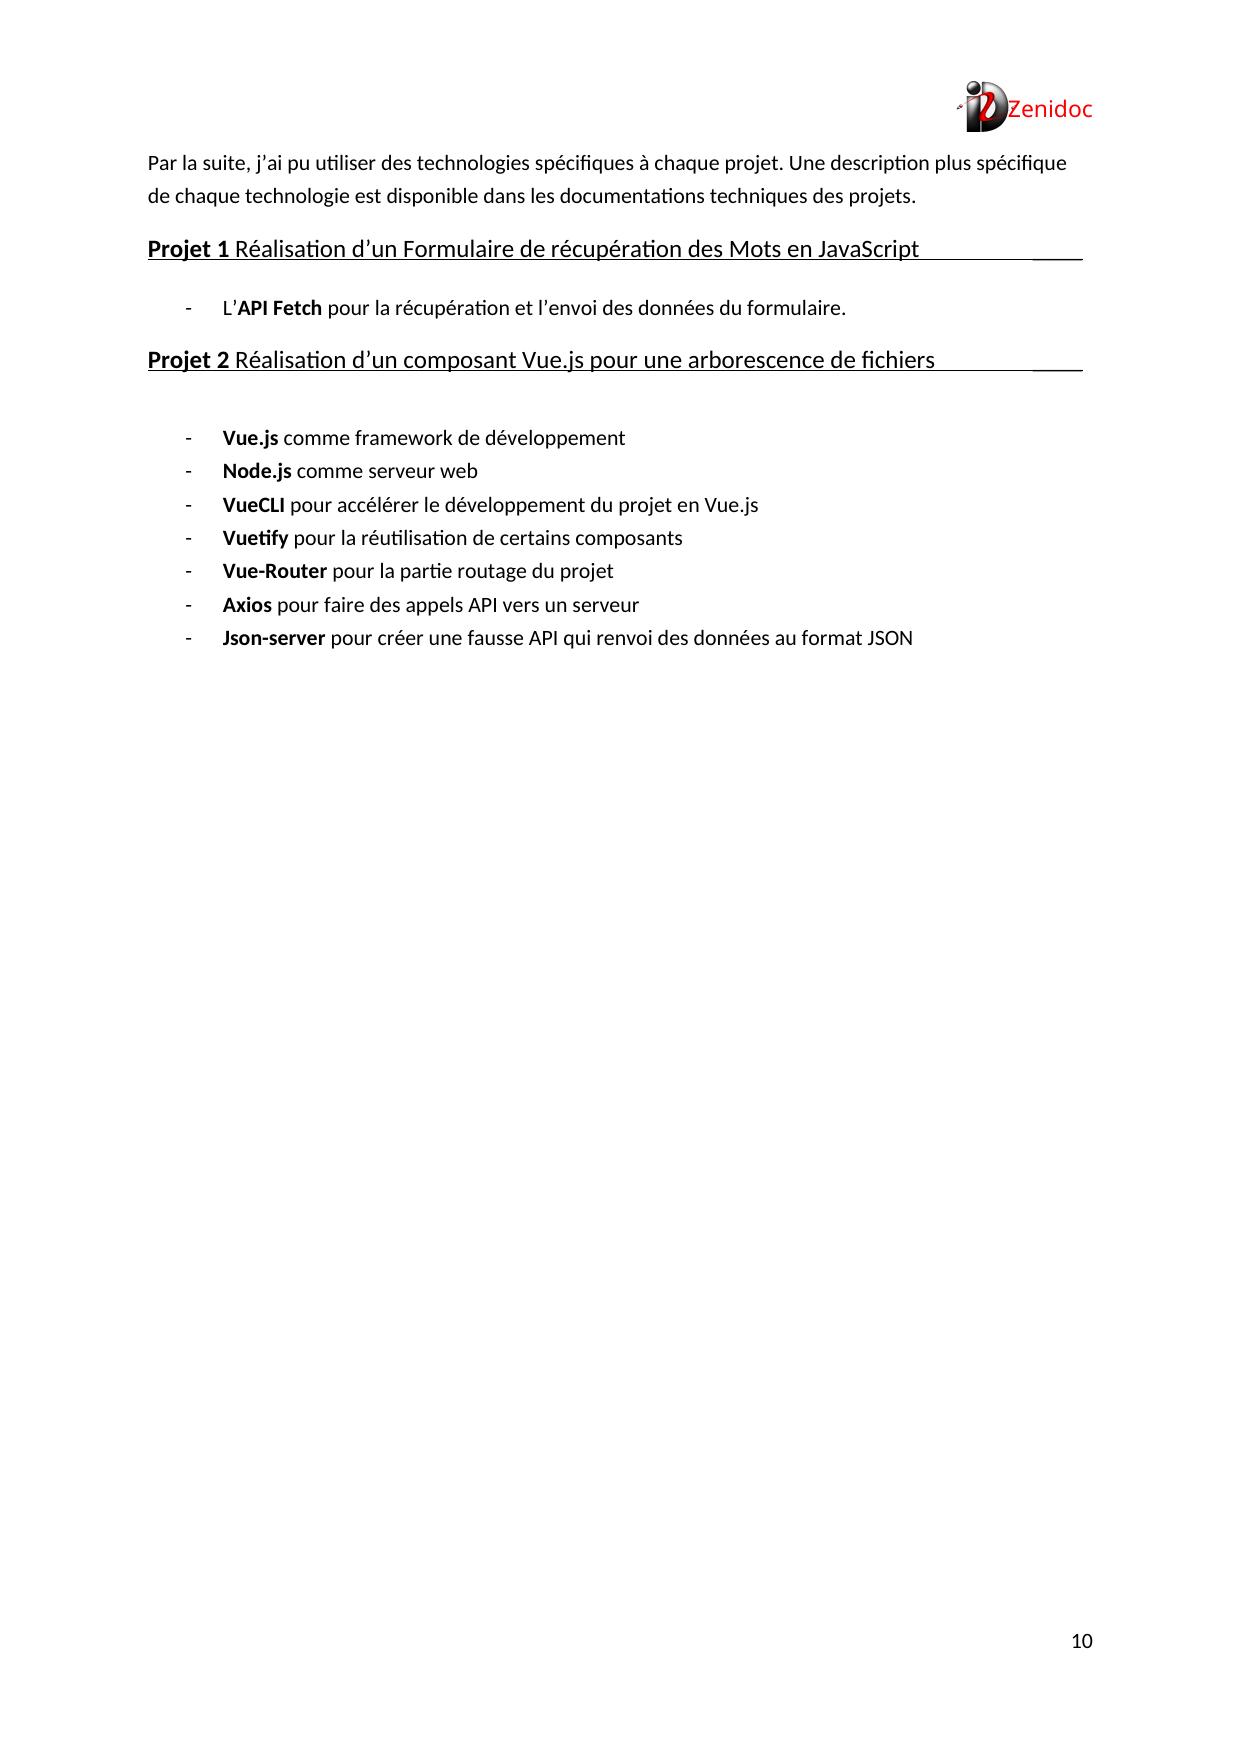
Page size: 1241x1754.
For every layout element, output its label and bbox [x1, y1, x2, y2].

picture [1011, 104, 1018, 115]
picture [956, 81, 1018, 132]
